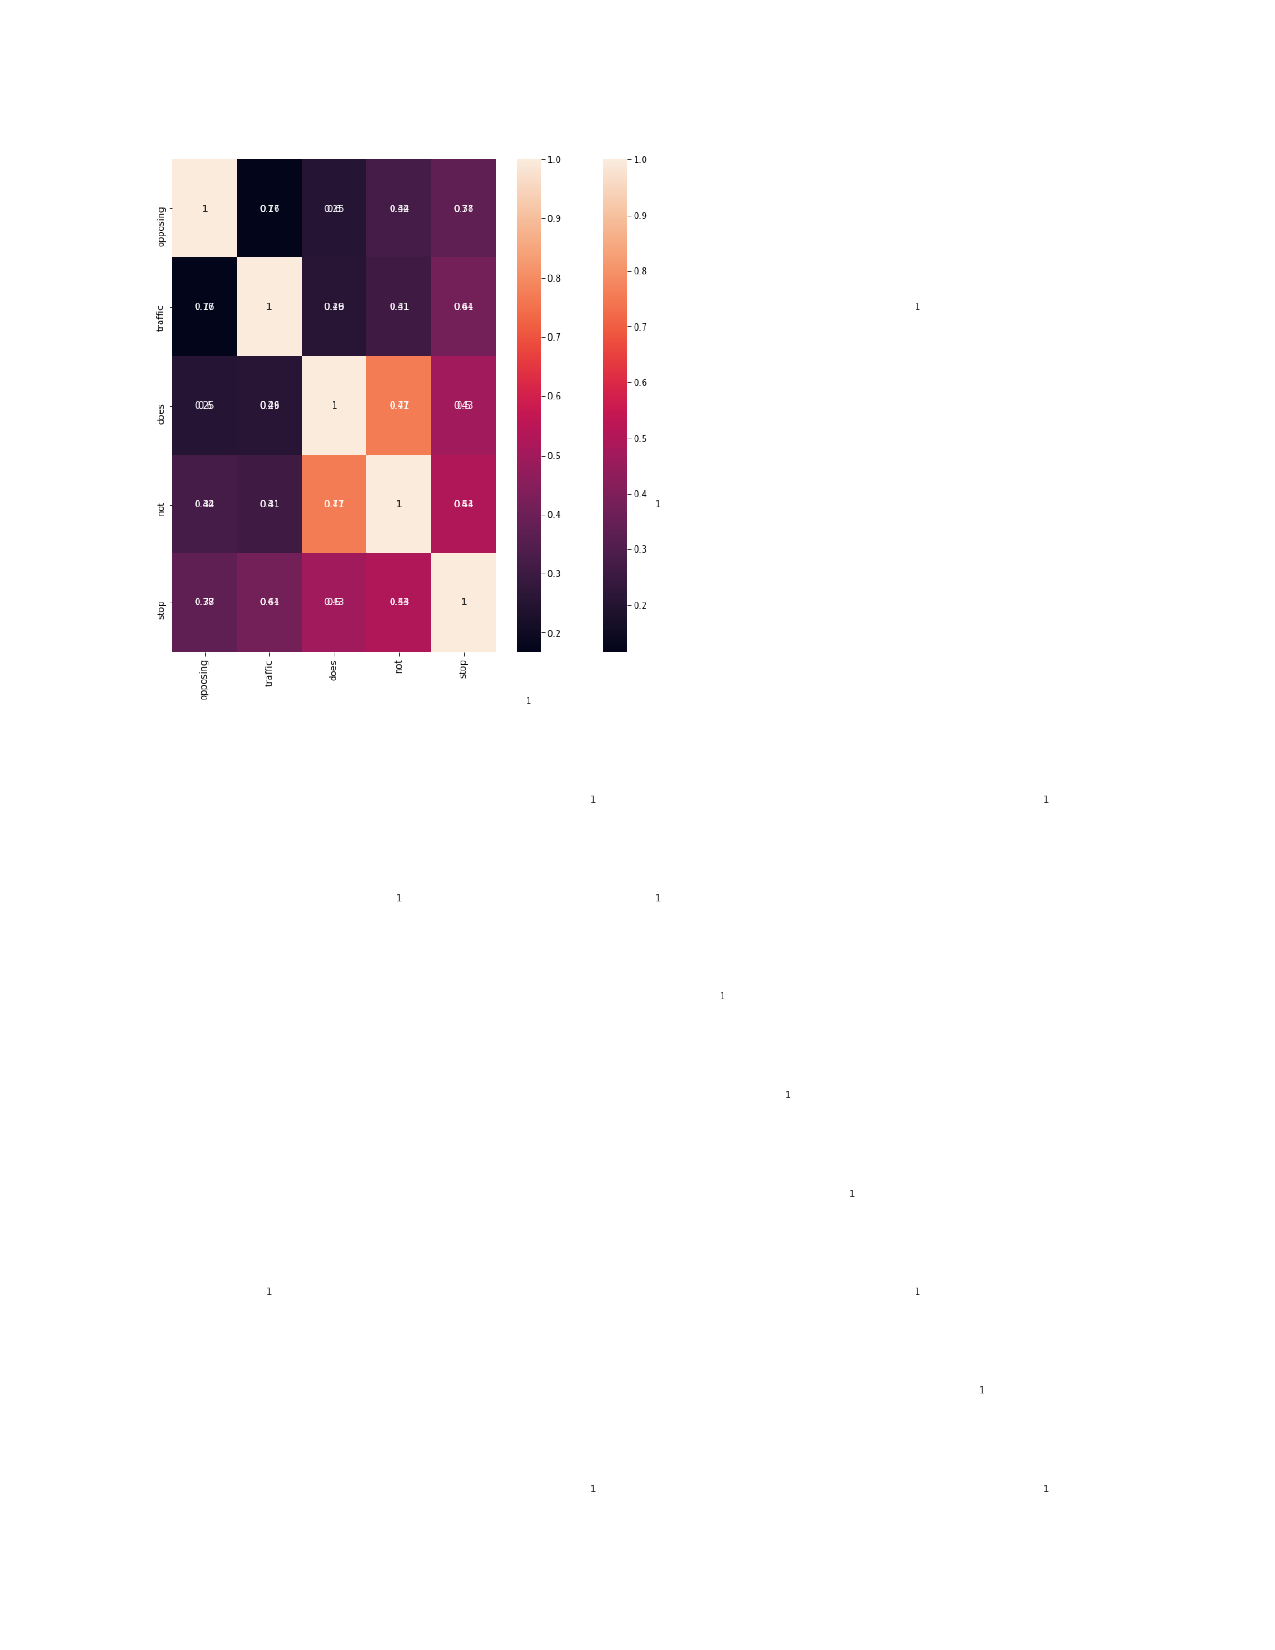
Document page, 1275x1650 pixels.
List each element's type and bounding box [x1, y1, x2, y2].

picture [150, 150, 1062, 1500]
